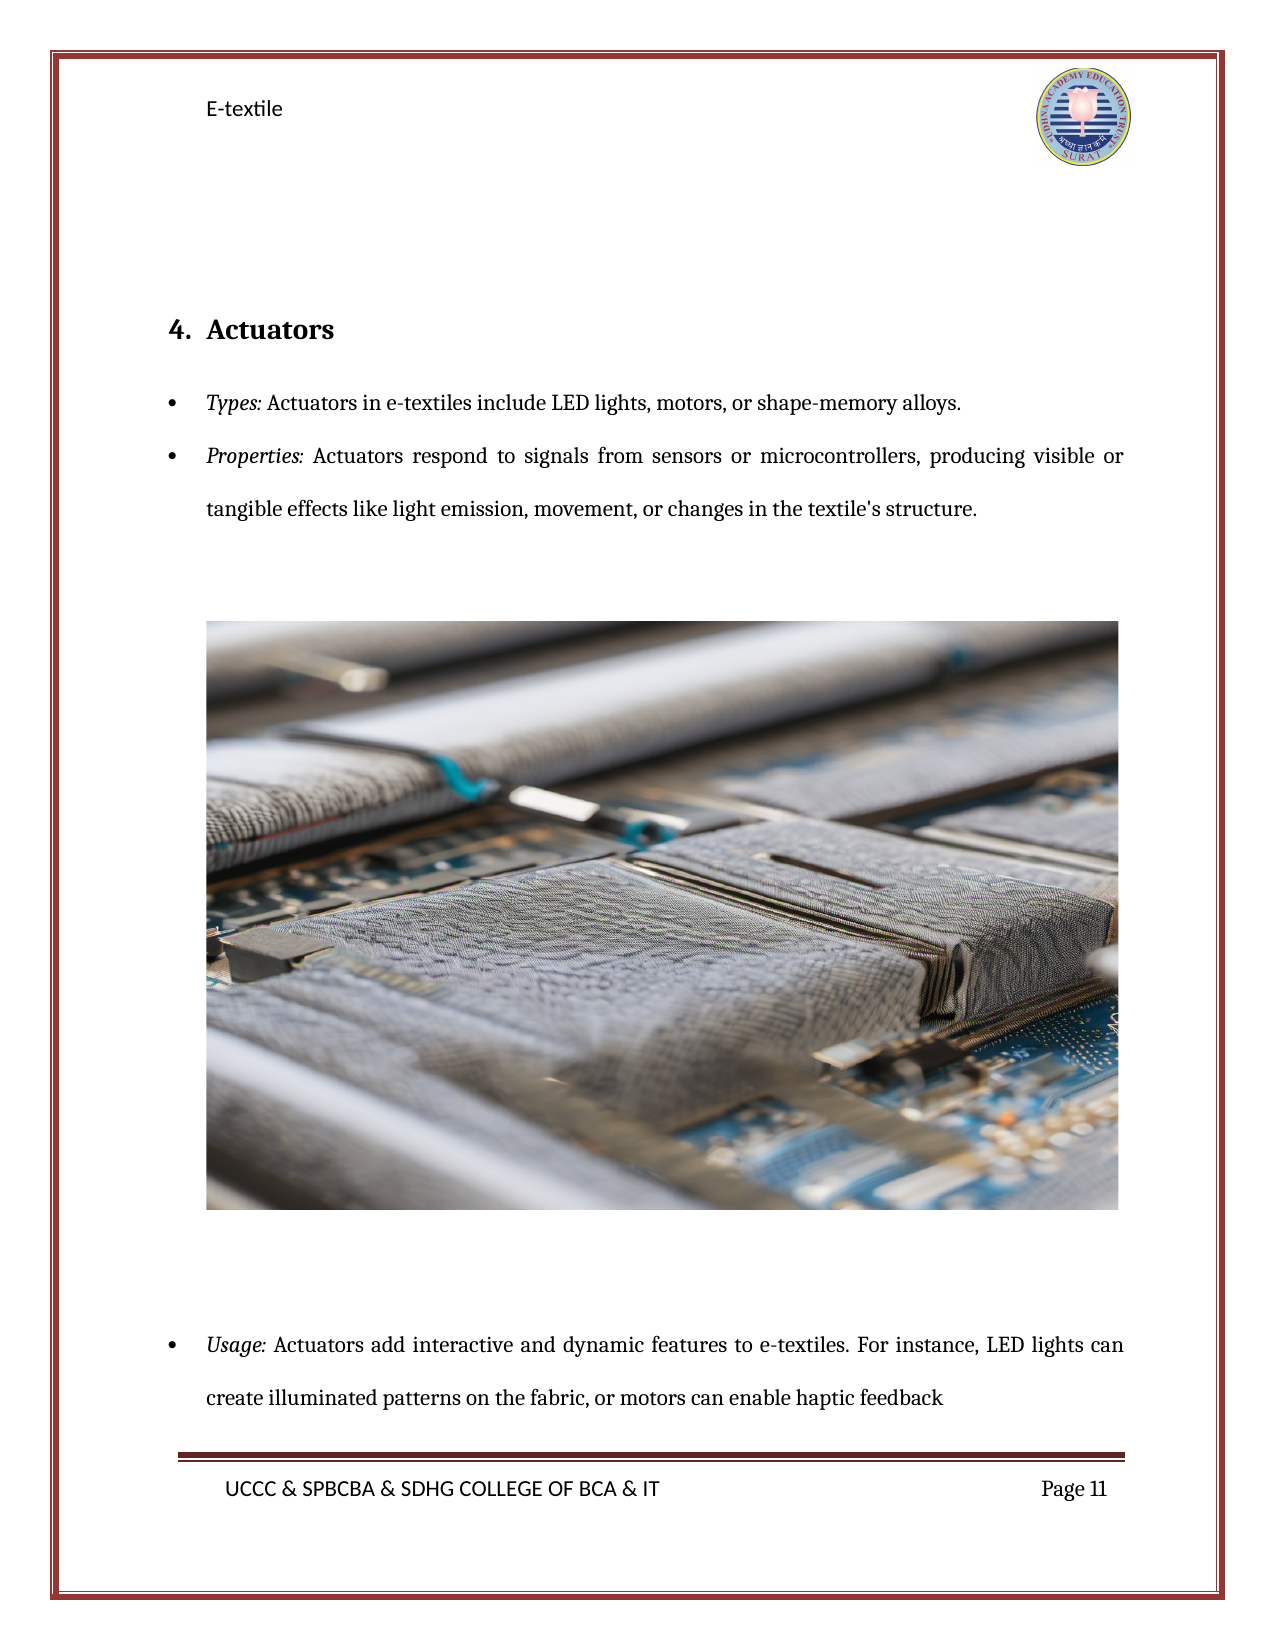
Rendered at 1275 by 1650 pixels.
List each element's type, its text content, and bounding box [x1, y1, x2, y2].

picture [206, 621, 1119, 1210]
list Properties: Actuators respond to signals from sensors or microcontrollers, producing visible or tangible effects like light emission, movement, or changes in the textile's structure. [169, 443, 1125, 522]
picture [1035, 68, 1132, 166]
list Usage: Actuators add interactive and dynamic features to e-textiles. For instance, LED lights can create illuminated patterns on the fabric, or motors can enable haptic feedback [169, 1332, 1125, 1411]
list Actuators [169, 313, 1125, 347]
list Types: Actuators in e-textiles include LED lights, motors, or shape-memory alloys. [169, 390, 1125, 417]
